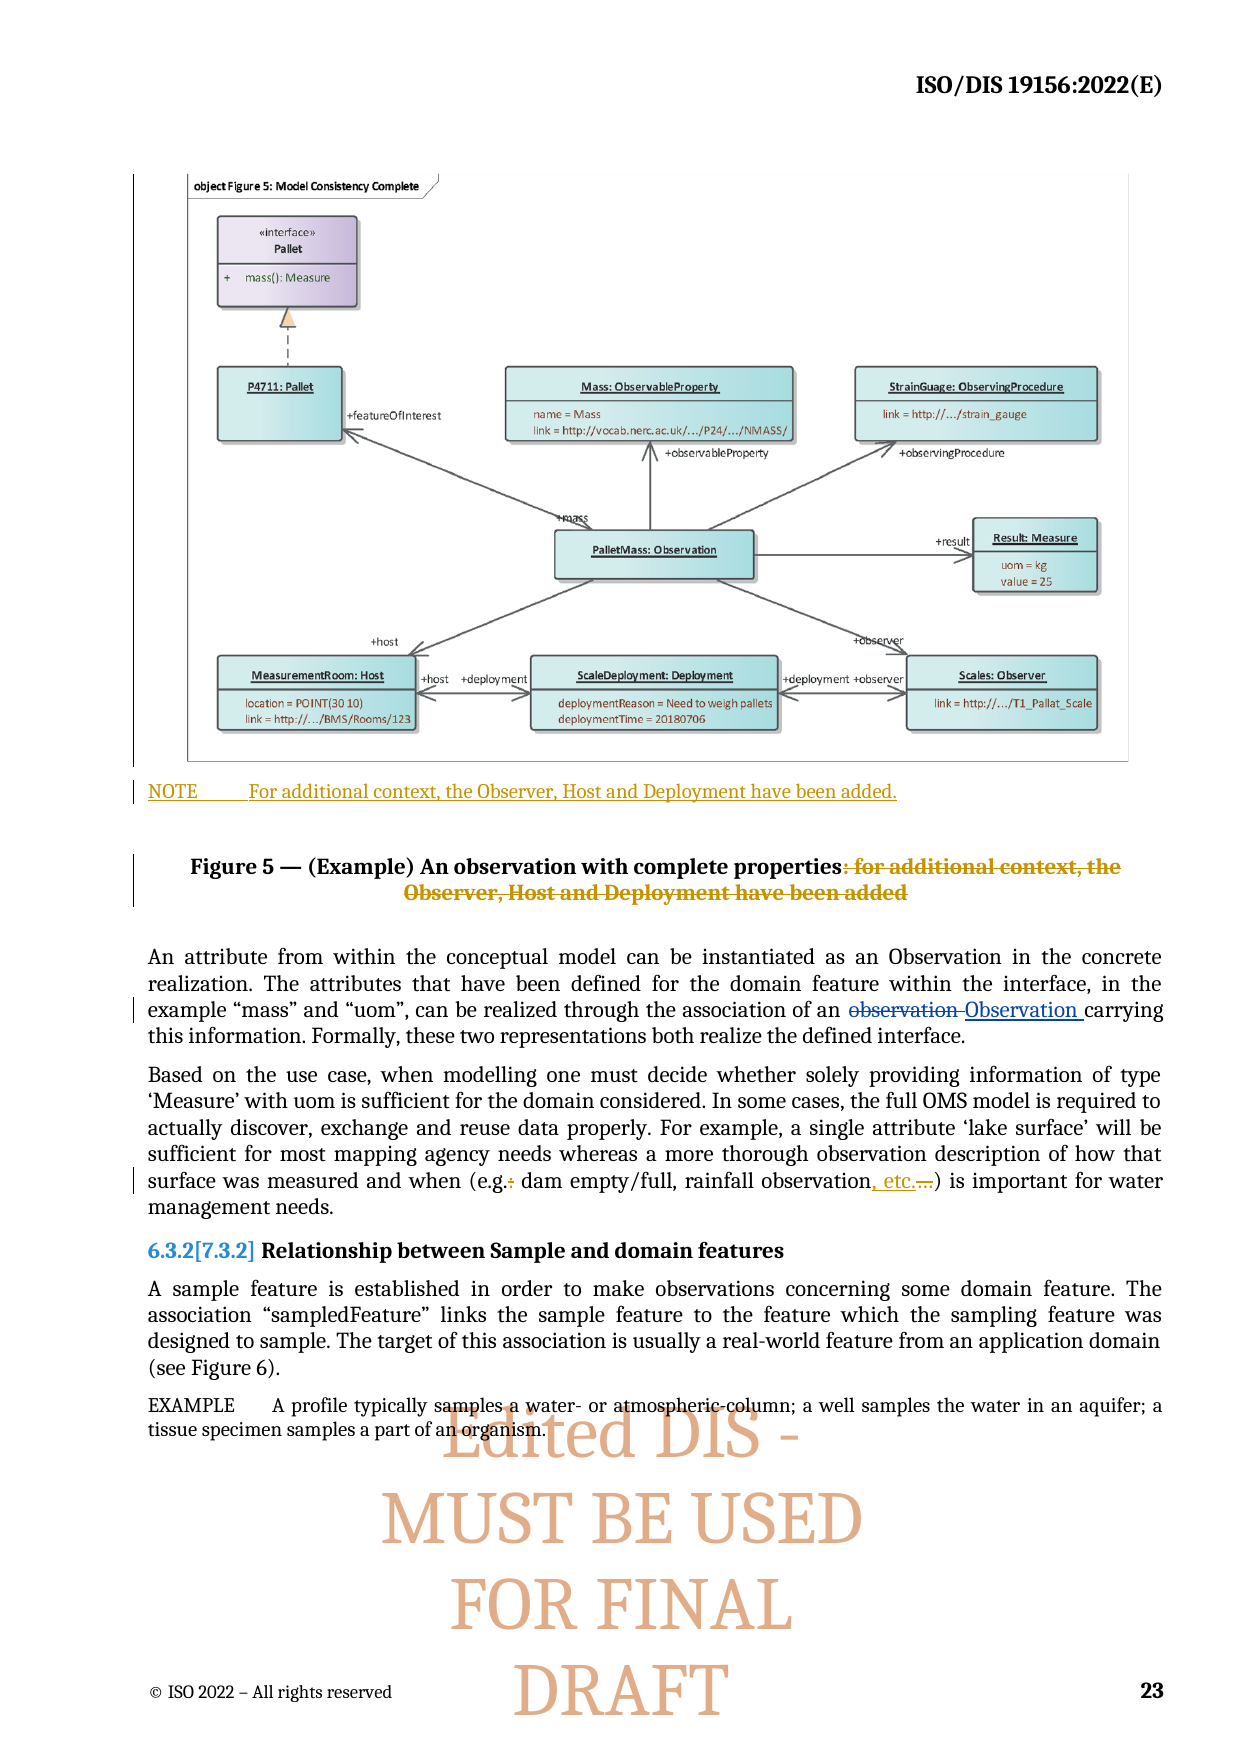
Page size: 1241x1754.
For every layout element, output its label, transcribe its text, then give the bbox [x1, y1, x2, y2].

text EXAMPLE A profile typically samples a water- or atmospheric-column; a well samples the water in an aquifer; a tissue specimen samples a part of an organism. [148, 1393, 1163, 1441]
text An attribute from within the conceptual model can be instantiated as an Observation in the concrete realization. The attributes that have been defined for the domain feature within the interface, in the example “mass” and “uom”, can be realized through the association of an carrying this information. Formally, these two representations both realize the defined interface. [148, 944, 1163, 1049]
picture [182, 173, 1129, 768]
title Figure 5 — (Example) An observation with complete properties [148, 854, 1163, 907]
text Based on the use case, when modelling one must decide whether solely providing information of type ‘Measure’ with uom is sufficient for the domain considered. In some cases, the full OMS model is required to actually discover, exchange and reuse data properly. For example, a single attribute ‘lake surface’ will be sufficient for most mapping agency needs whereas a more thorough observation description of how that surface was measured and when (e.g. dam empty/full, rainfall observation) is important for water management needs. [148, 1062, 1163, 1220]
subtitle Relationship between Sample and domain features [148, 1239, 1163, 1263]
text A sample feature is established in order to make observations concerning some domain feature. The association “sampledFeature” links the sample feature to the feature which the sampling feature was designed to sample. The target of this association is usually a real-world feature from an application domain (see Figure 6). [148, 1275, 1163, 1381]
